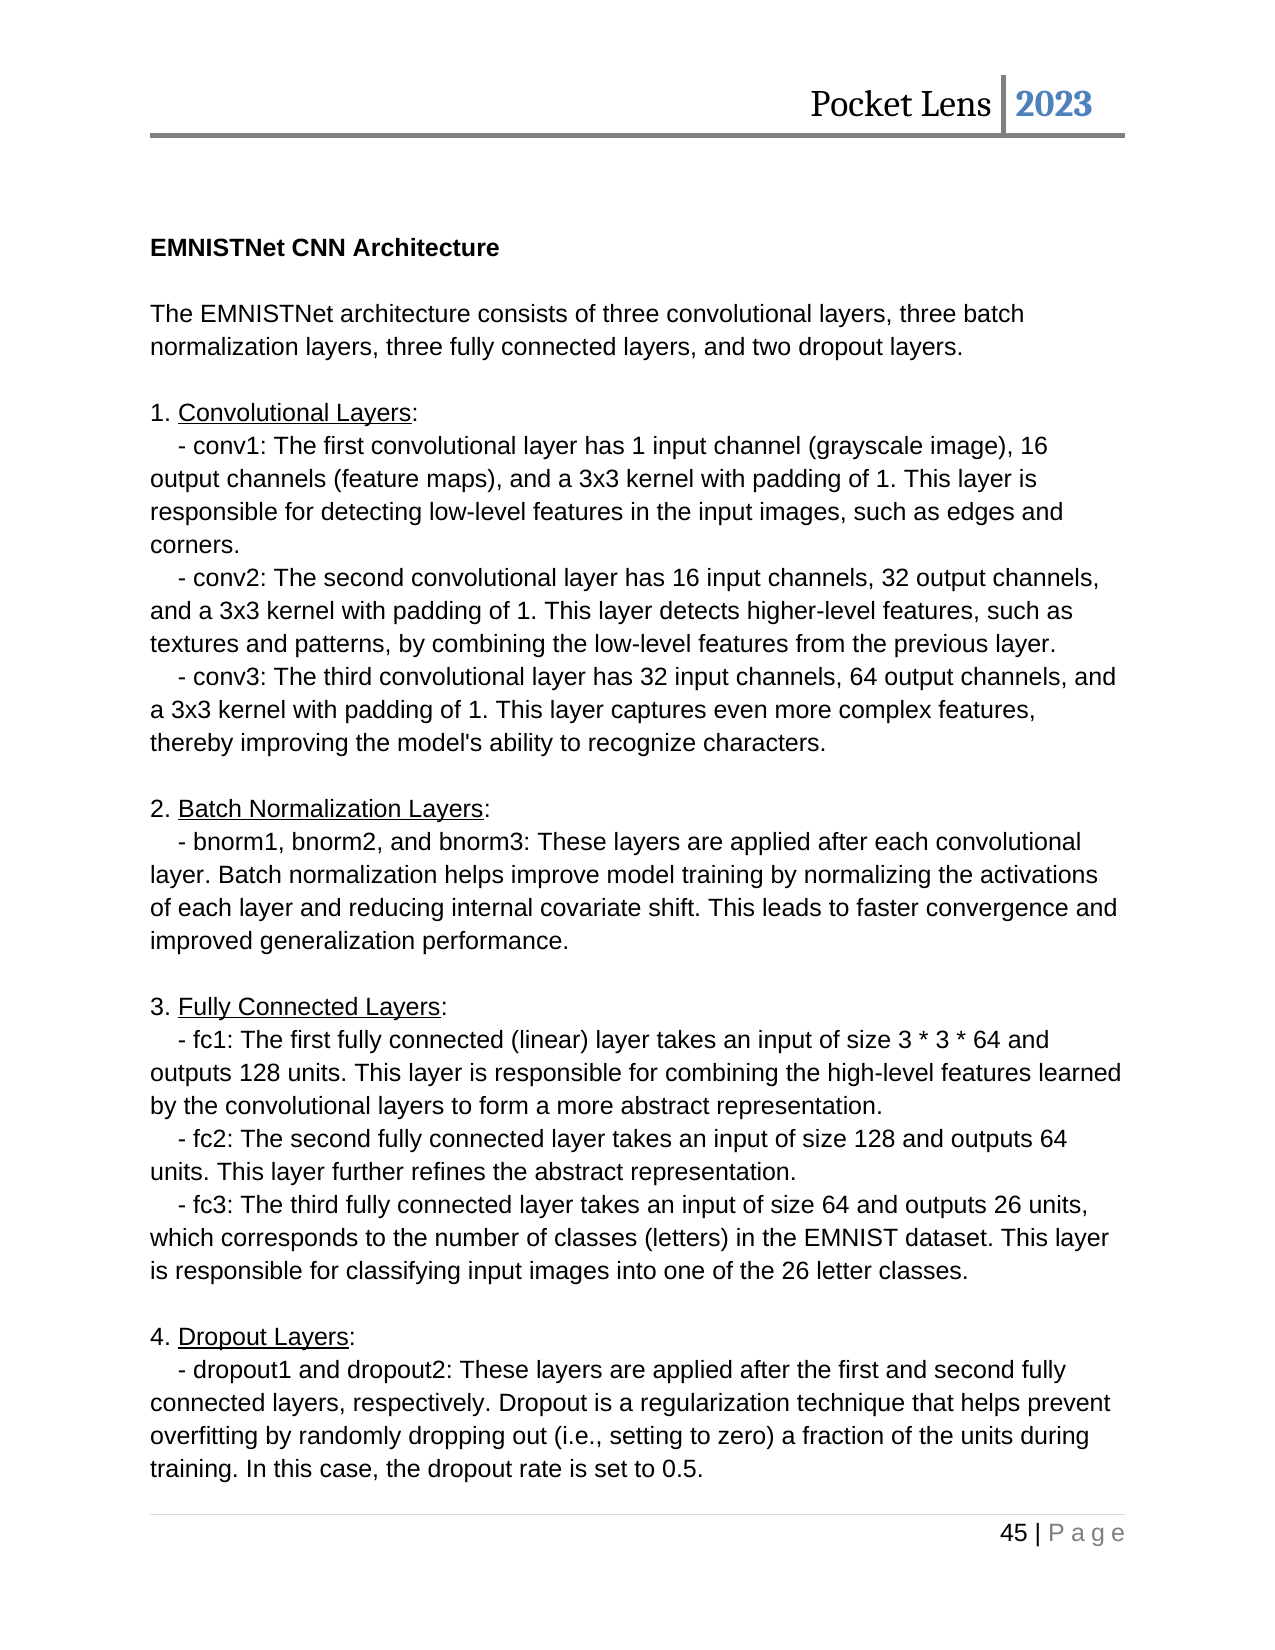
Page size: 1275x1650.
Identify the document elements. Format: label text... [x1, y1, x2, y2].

text - dropout1 and dropout2: These layers are applied after the first and second fully connected layers, respectively. Dropout is a regularization technique that helps prevent overfitting by randomly dropping out (i.e., setting to zero) a fraction of the units during training. In this case, the dropout rate is set to 0.5. [150, 1355, 1125, 1483]
text 2. Batch Normalization Layers: [150, 794, 1125, 823]
text 1. Convolutional Layers: [150, 398, 1125, 426]
text - fc2: The second fully connected layer takes an input of size 128 and outputs 64 units. This layer further refines the abstract representation. [150, 1124, 1125, 1186]
text - bnorm1, bnorm2, and bnorm3: These layers are applied after each convolutional layer. Batch normalization helps improve model training by normalizing the activations of each layer and reducing internal covariate shift. This leads to faster convergence and improved generalization performance. [150, 827, 1125, 955]
text EMNISTNet CNN Architecture [150, 233, 1125, 261]
text - conv2: The second convolutional layer has 16 input channels, 32 output channels, and a 3x3 kernel with padding of 1. This layer detects higher-level features, such as textures and patterns, by combining the low-level features from the previous layer. [150, 563, 1125, 658]
text - fc3: The third fully connected layer takes an input of size 64 and outputs 26 units, which corresponds to the number of classes (letters) in the EMNIST dataset. This layer is responsible for classifying input images into one of the 26 letter classes. [150, 1190, 1125, 1285]
text 3. Fully Connected Layers: [150, 992, 1125, 1021]
text - conv1: The first convolutional layer has 1 input channel (grayscale image), 16 output channels (feature maps), and a 3x3 kernel with padding of 1. This layer is responsible for detecting low-level features in the input images, such as edges and corners. [150, 431, 1125, 558]
text - fc1: The first fully connected (linear) layer takes an input of size 3 * 3 * 64 and outputs 128 units. This layer is responsible for combining the high-level features learned by the convolutional layers to form a more abstract representation. [150, 1025, 1125, 1120]
text 4. Dropout Layers: [150, 1322, 1125, 1351]
text The EMNISTNet architecture consists of three convolutional layers, three batch normalization layers, three fully connected layers, and two dropout layers. [150, 299, 1125, 360]
text - conv3: The third convolutional layer has 32 input channels, 64 output channels, and a 3x3 kernel with padding of 1. This layer captures even more complex features, thereby improving the model's ability to recognize characters. [150, 662, 1125, 757]
